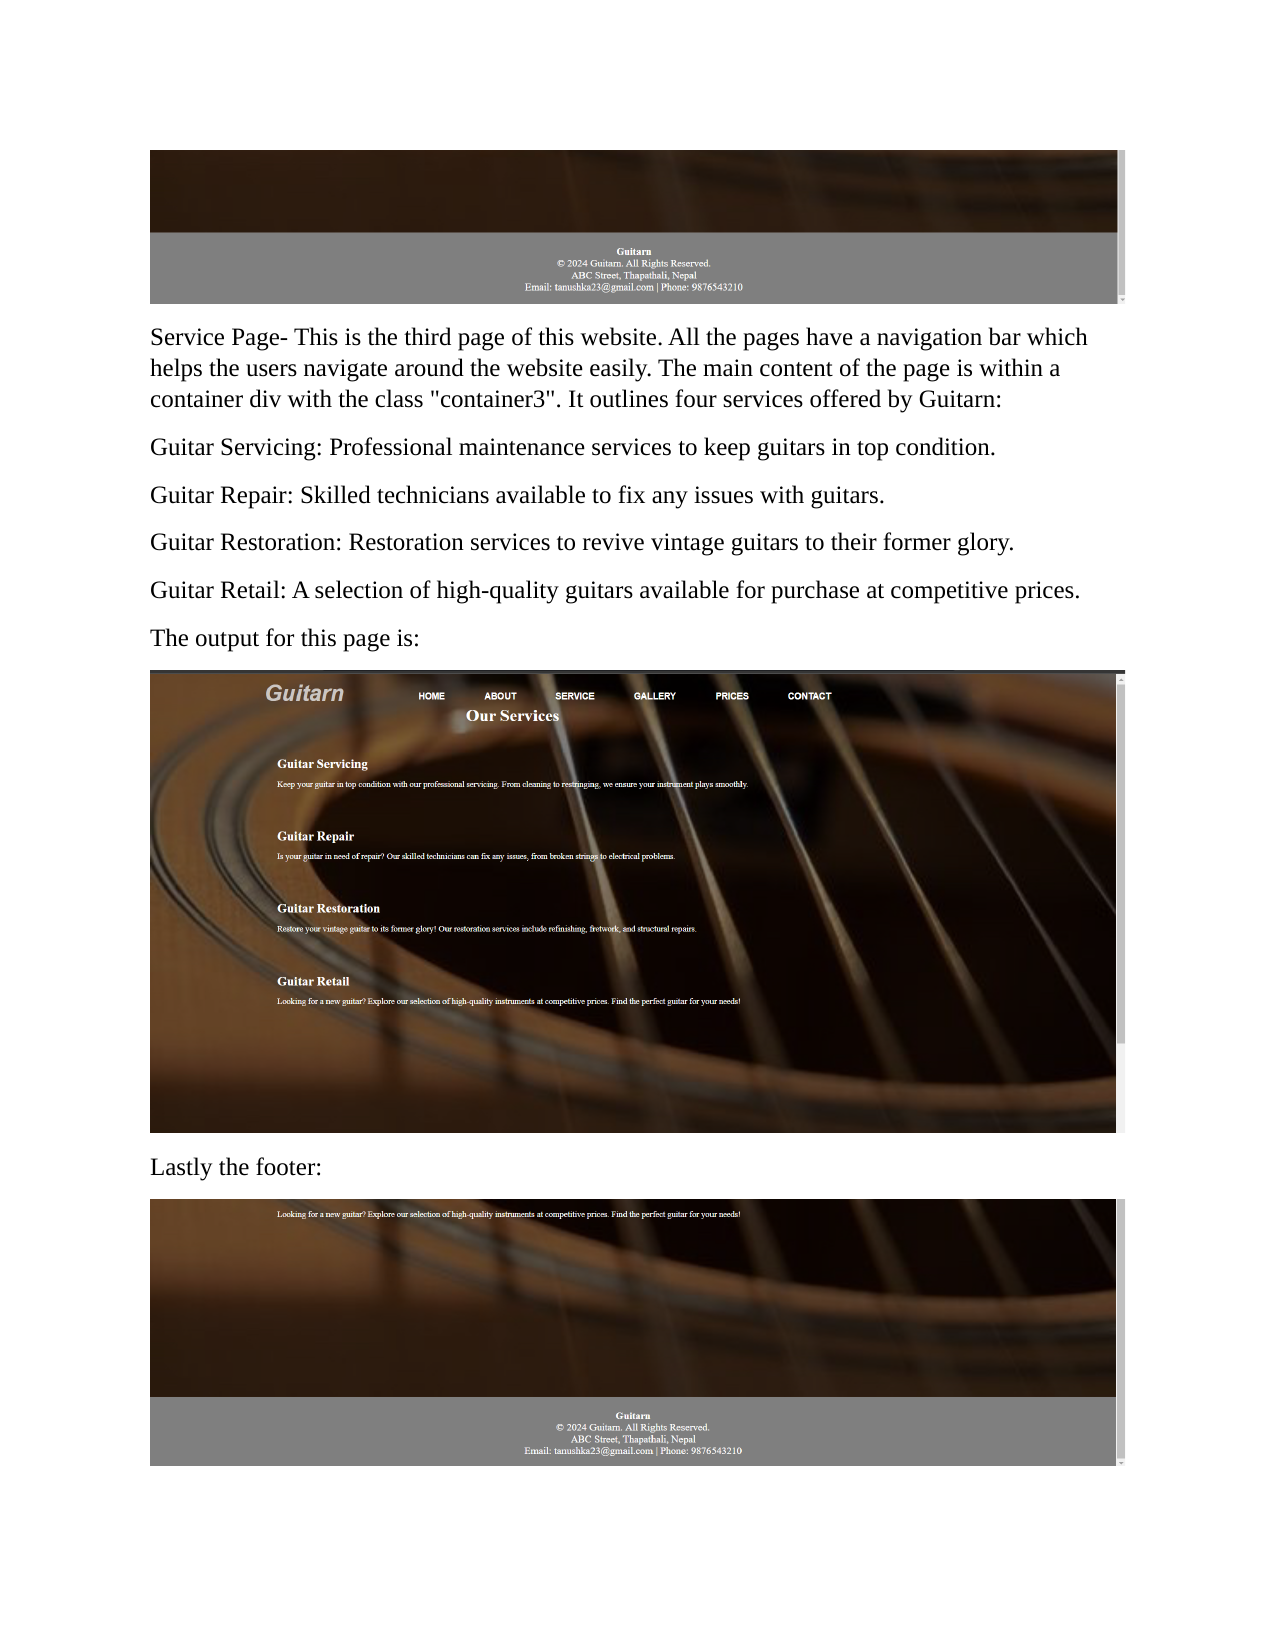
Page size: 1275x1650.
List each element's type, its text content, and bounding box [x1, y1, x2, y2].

picture [150, 1199, 1125, 1466]
text Guitar Servicing: Professional maintenance services to keep guitars in top condition. [150, 432, 1125, 461]
text The output for this page is: [150, 623, 1125, 652]
picture [150, 670, 1125, 1133]
text Service Page- This is the third page of this website. All the pages have a navigation bar which helps the users navigate around the website easily. The main content of the page is within a container div with the class "container3". It outlines four services offered by Guitarn: [150, 322, 1125, 413]
text Lastly the footer: [150, 1152, 1125, 1180]
text Guitar Repair: Skilled technicians available to fix any issues with guitars. [150, 480, 1125, 508]
picture [150, 150, 1125, 304]
text Guitar Restoration: Restoration services to revive vintage guitars to their former glory. [150, 527, 1125, 556]
text Guitar Retail: A selection of high-quality guitars available for purchase at competitive prices. [150, 575, 1125, 604]
